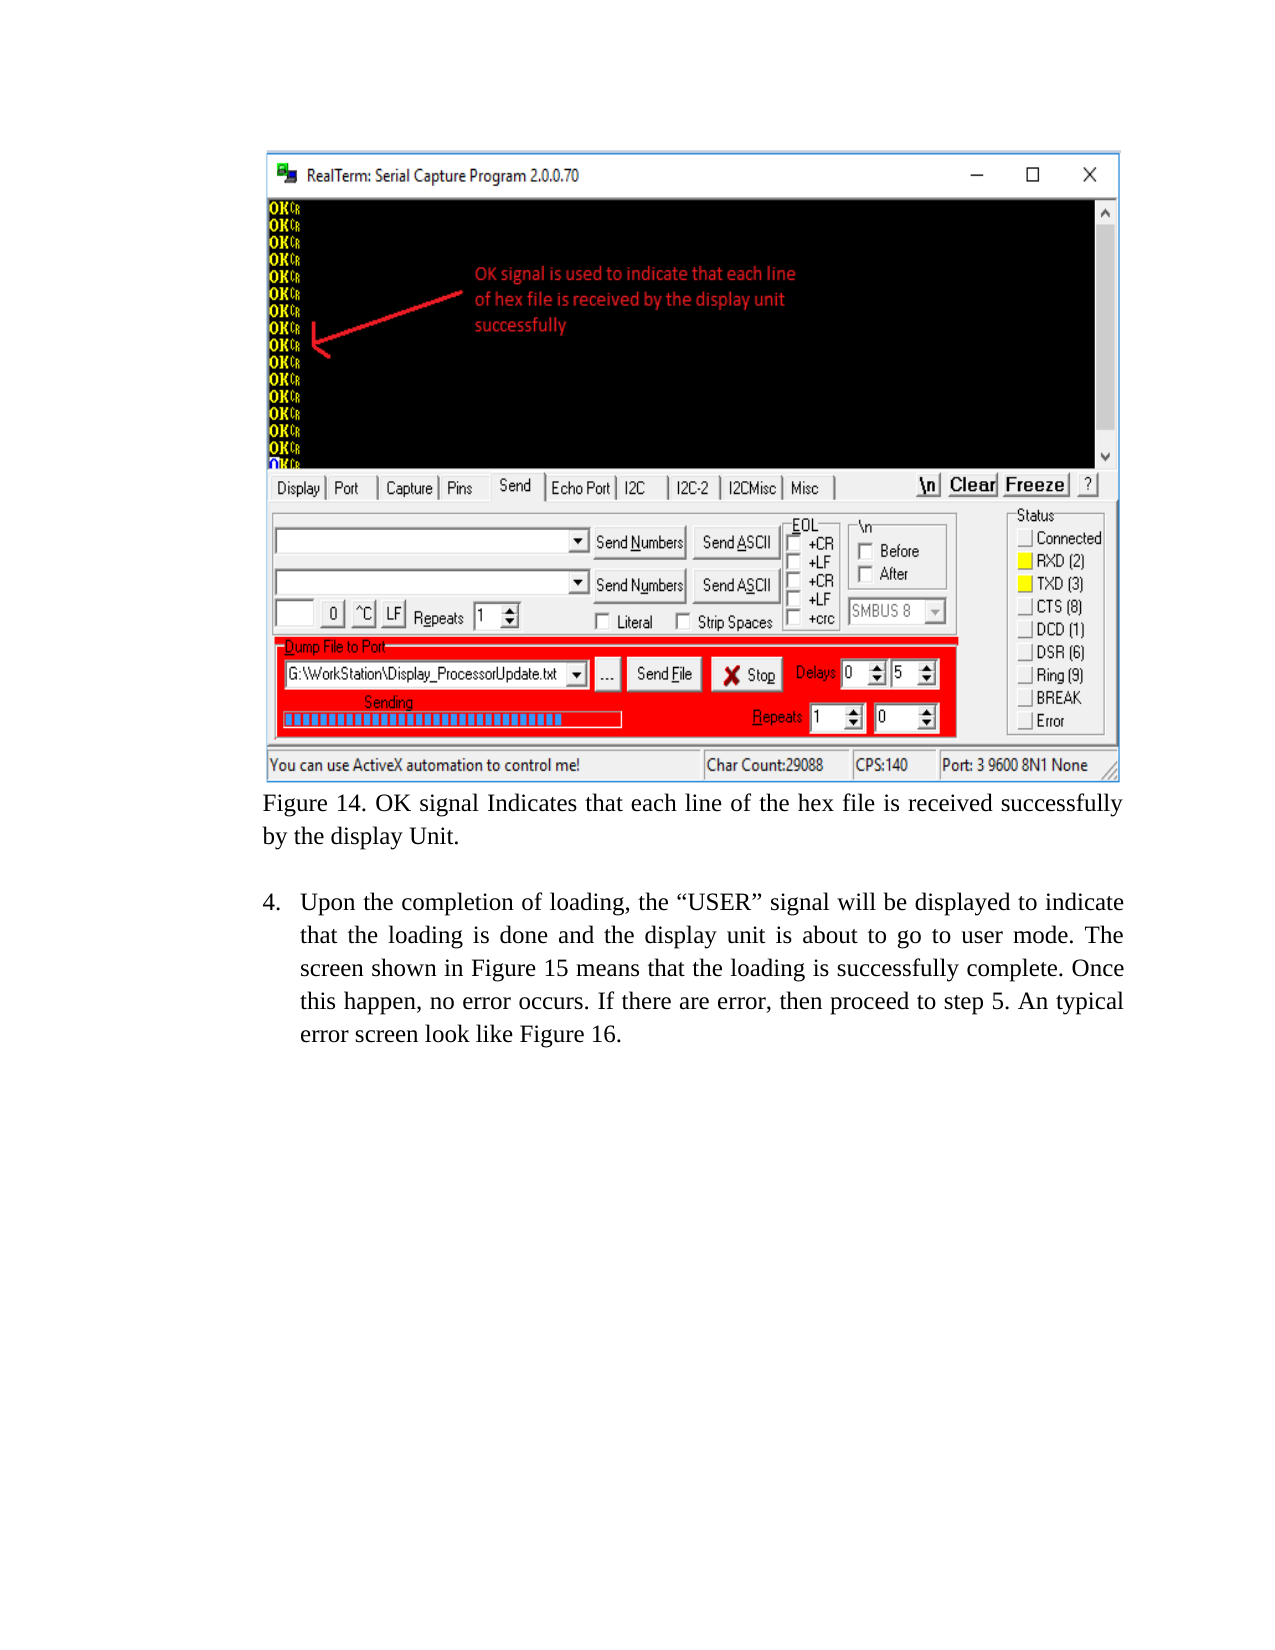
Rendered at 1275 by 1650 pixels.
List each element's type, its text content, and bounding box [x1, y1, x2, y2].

list Figure 14. OK signal Indicates that each line of the hex file is received successfully by the display Unit. [262, 788, 1125, 850]
list Upon the completion of loading, the “USER” signal will be displayed to indicate that the loading is done and the display unit is about to go to user mode. The screen shown in Figure 15 means that the loading is successfully complete. Once this happen, no error occurs. If there are error, then proceed to step 5. An typical error screen look like Figure 16. [262, 887, 1125, 1048]
picture [266, 150, 1121, 784]
